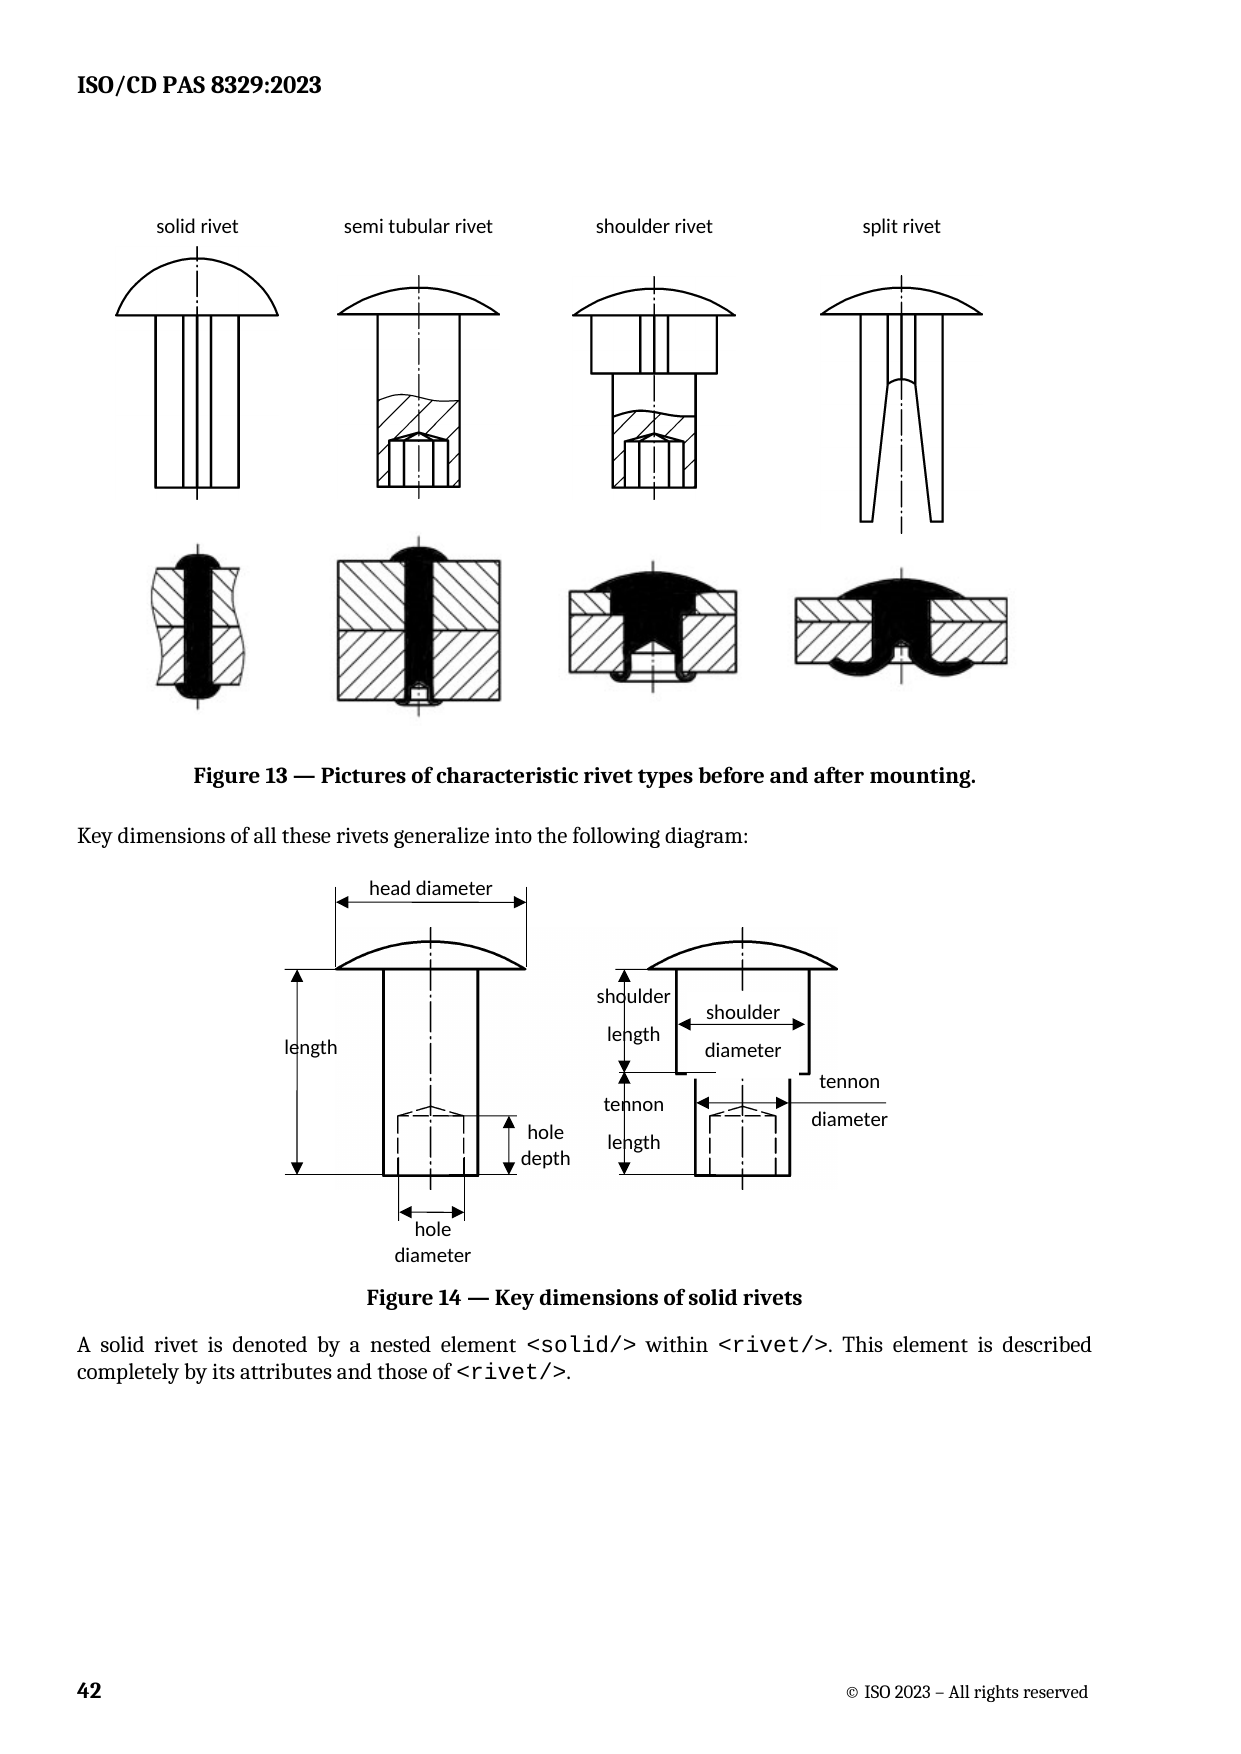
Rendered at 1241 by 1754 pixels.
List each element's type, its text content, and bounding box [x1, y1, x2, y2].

picture [335, 927, 838, 1190]
picture [76, 246, 1066, 751]
text Key dimensions of all these rivets generalize into the following diagram: [77, 823, 1092, 849]
text A solid rivet is denoted by a nested element <solid/> within <rivet/>. This element is described completely by its attributes and those of <rivet/>. [77, 1331, 1092, 1386]
